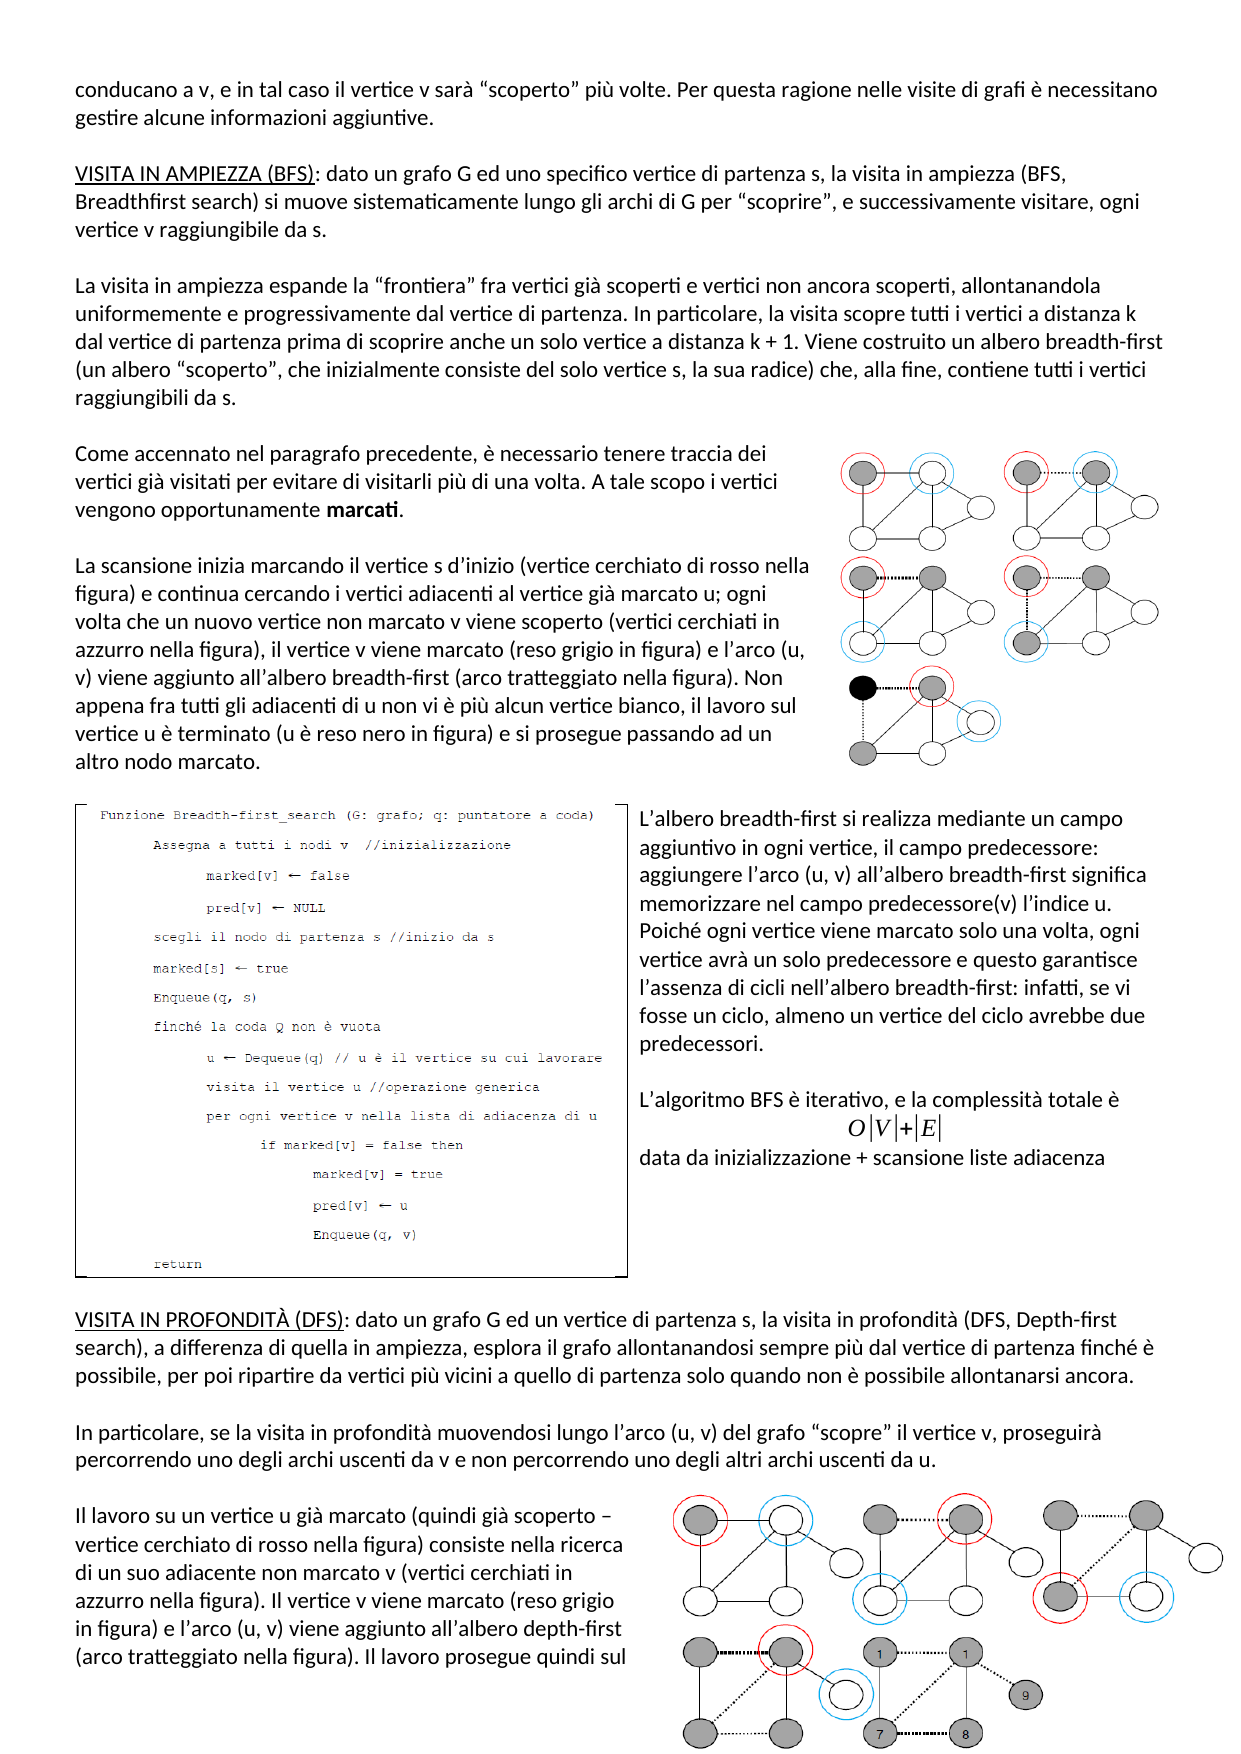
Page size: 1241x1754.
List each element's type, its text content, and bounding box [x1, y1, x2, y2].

picture [86, 804, 615, 1277]
table_header [615, 805, 627, 1276]
picture [836, 443, 1166, 769]
text Come accennato nel paragrafo precedente, è necessario tenere traccia dei vertici già visitati per evitare di visitarli più di una volta. A tale scopo i vertici vengono opportunamente marcati. [75, 439, 1165, 523]
text La visita in ampiezza espande la “frontiera” fra vertici già scoperti e vertici non ancora scoperti, allontanandola uniformemente e progressivamente dal vertice di partenza. In particolare, la visita scopre tutti i vertici a distanza k dal vertice di partenza prima di scoprire anche un solo vertice a distanza k + 1. Viene costruito un albero breadth-first (un albero “scoperto”, che inizialmente consiste del solo vertice s, la sua radice) che, alla fine, contiene tutti i vertici raggiungibili da s. [75, 271, 1165, 411]
table_header L’albero breadth-first si realizza mediante un campo aggiuntivo in ogni vertice, il campo predecessore: aggiungere l’arco (u, v) all’albero breadth-first significa memorizzare nel campo predecessore(v) l’indice u. Poiché ogni vertice viene marcato solo una volta, ogni vertice avrà un solo predecessore e questo garantisce l’assenza di cicli nell’albero breadth-first: infatti, se vi fosse un ciclo, almeno un vertice del ciclo avrebbe due predecessori. L’algoritmo BFS è iterativo, e la complessità totale è data da inizializzazione + scansione liste adiacenza [628, 804, 1165, 1276]
text VISITA IN PROFONDITÀ (DFS): dato un grafo G ed un vertice di partenza s, la visita in profondità (DFS, Depth-first search), a differenza di quella in ampiezza, esplora il grafo allontanandosi sempre più dal vertice di partenza finché è possibile, per poi ripartire da vertici più vicini a quello di partenza solo quando non è possibile allontanarsi ancora. [75, 1306, 1165, 1389]
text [75, 75, 1165, 131]
text VISITA IN AMPIEZZA (BFS): dato un grafo G ed uno specifico vertice di partenza s, la visita in ampiezza (BFS, Breadthfirst search) si muove sistematicamente lungo gli archi di G per “scoprire”, e successivamente visitare, ogni vertice v raggiungibile da s. [75, 159, 1165, 243]
picture [653, 1488, 1230, 1754]
table_header [76, 805, 86, 1276]
text In particolare, se la visita in profondità muovendosi lungo l’arco (u, v) del grafo “scopre” il vertice v, proseguirà percorrendo uno degli archi uscenti da v e non percorrendo uno degli altri archi uscenti da u. [75, 1418, 1165, 1474]
text La scansione inizia marcando il vertice s d’inizio (vertice cerchiato di rosso nella figura) e continua cercando i vertici adiacenti al vertice già marcato u; ogni volta che un nuovo vertice non marcato v viene scoperto (vertici cerchiati in azzurro nella figura), il vertice v viene marcato (reso grigio in figura) e l’arco (u, v) viene aggiunto all’albero breadth-first (arco tratteggiato nella figura). Non appena fra tutti gli adiacenti di u non vi è più alcun vertice bianco, il lavoro sul vertice u è terminato (u è reso nero in figura) e si prosegue passando ad un altro nodo marcato. [75, 551, 1165, 776]
